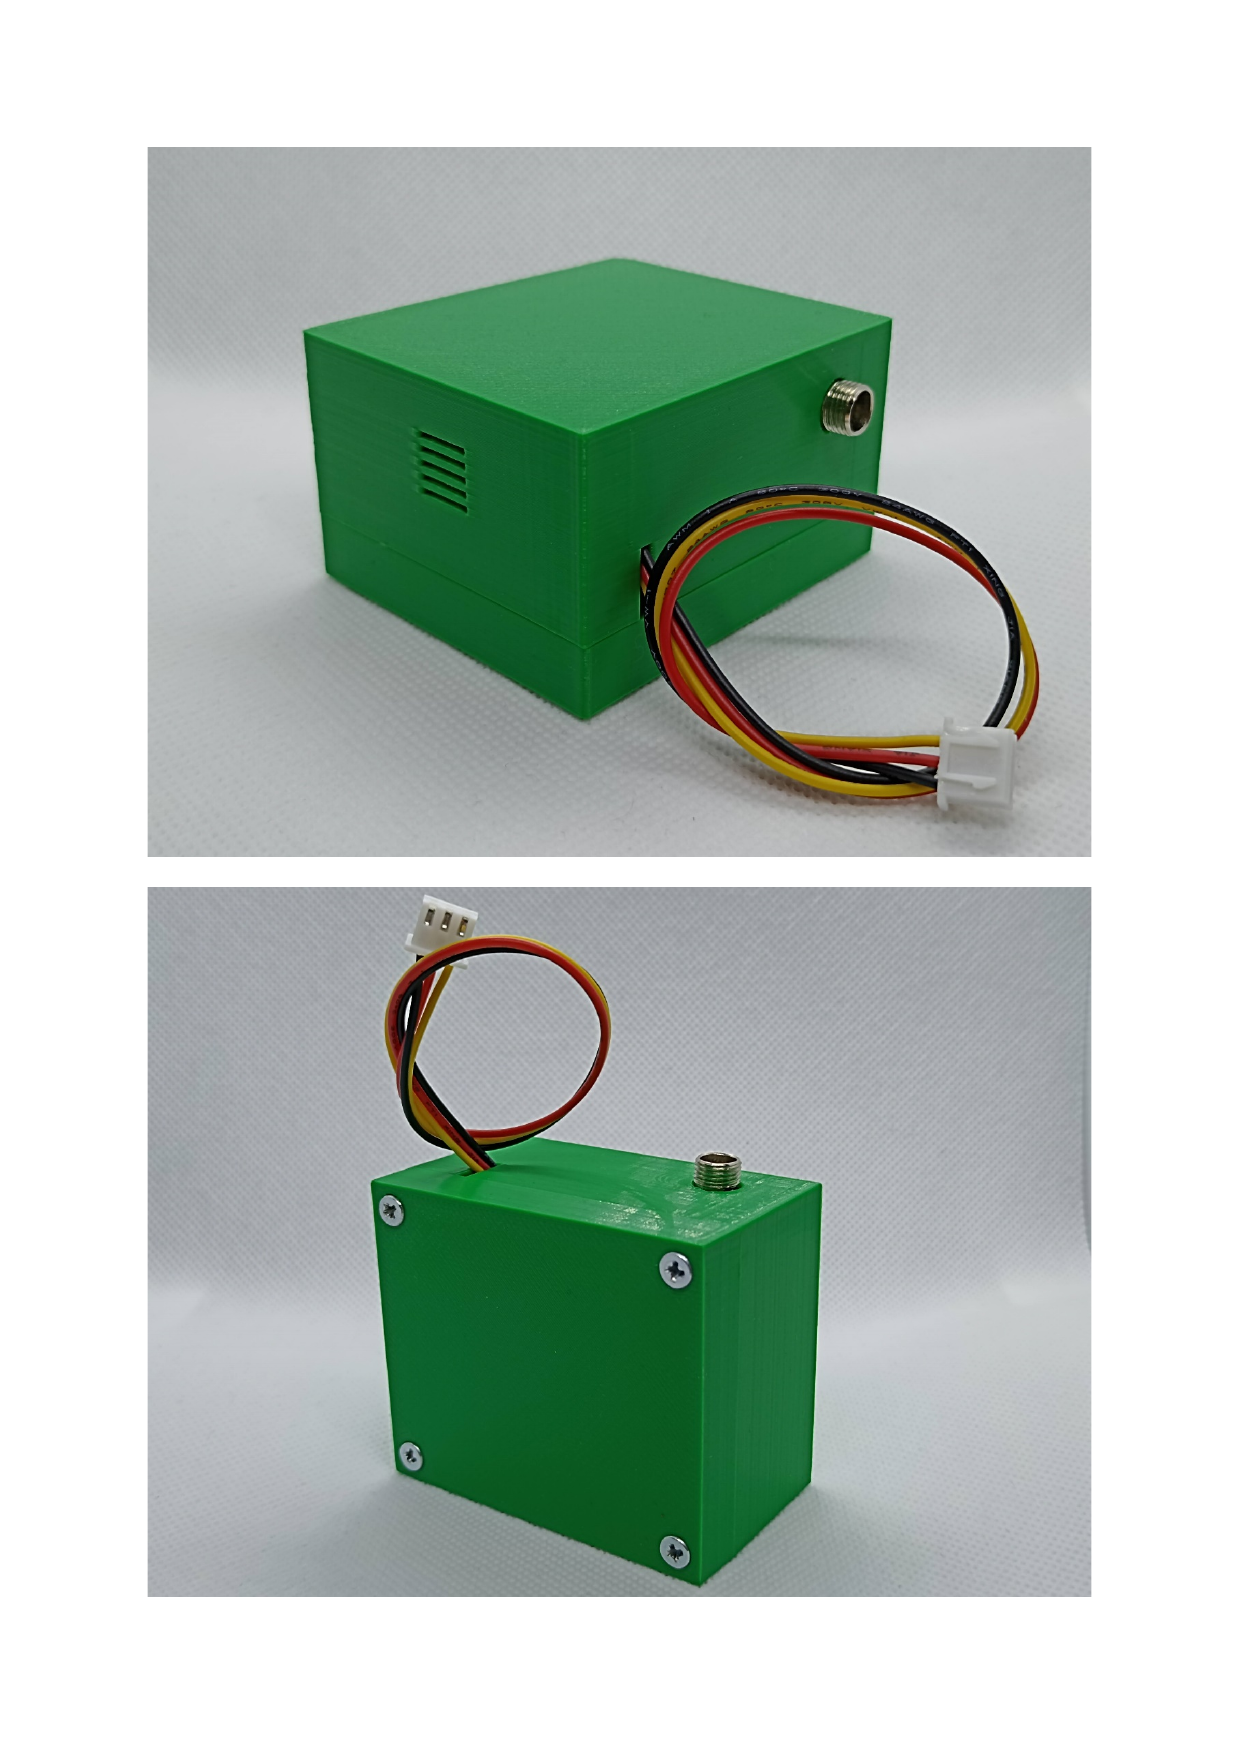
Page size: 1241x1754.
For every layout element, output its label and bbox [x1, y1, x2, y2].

picture [147, 147, 1092, 857]
picture [147, 887, 1092, 1597]
